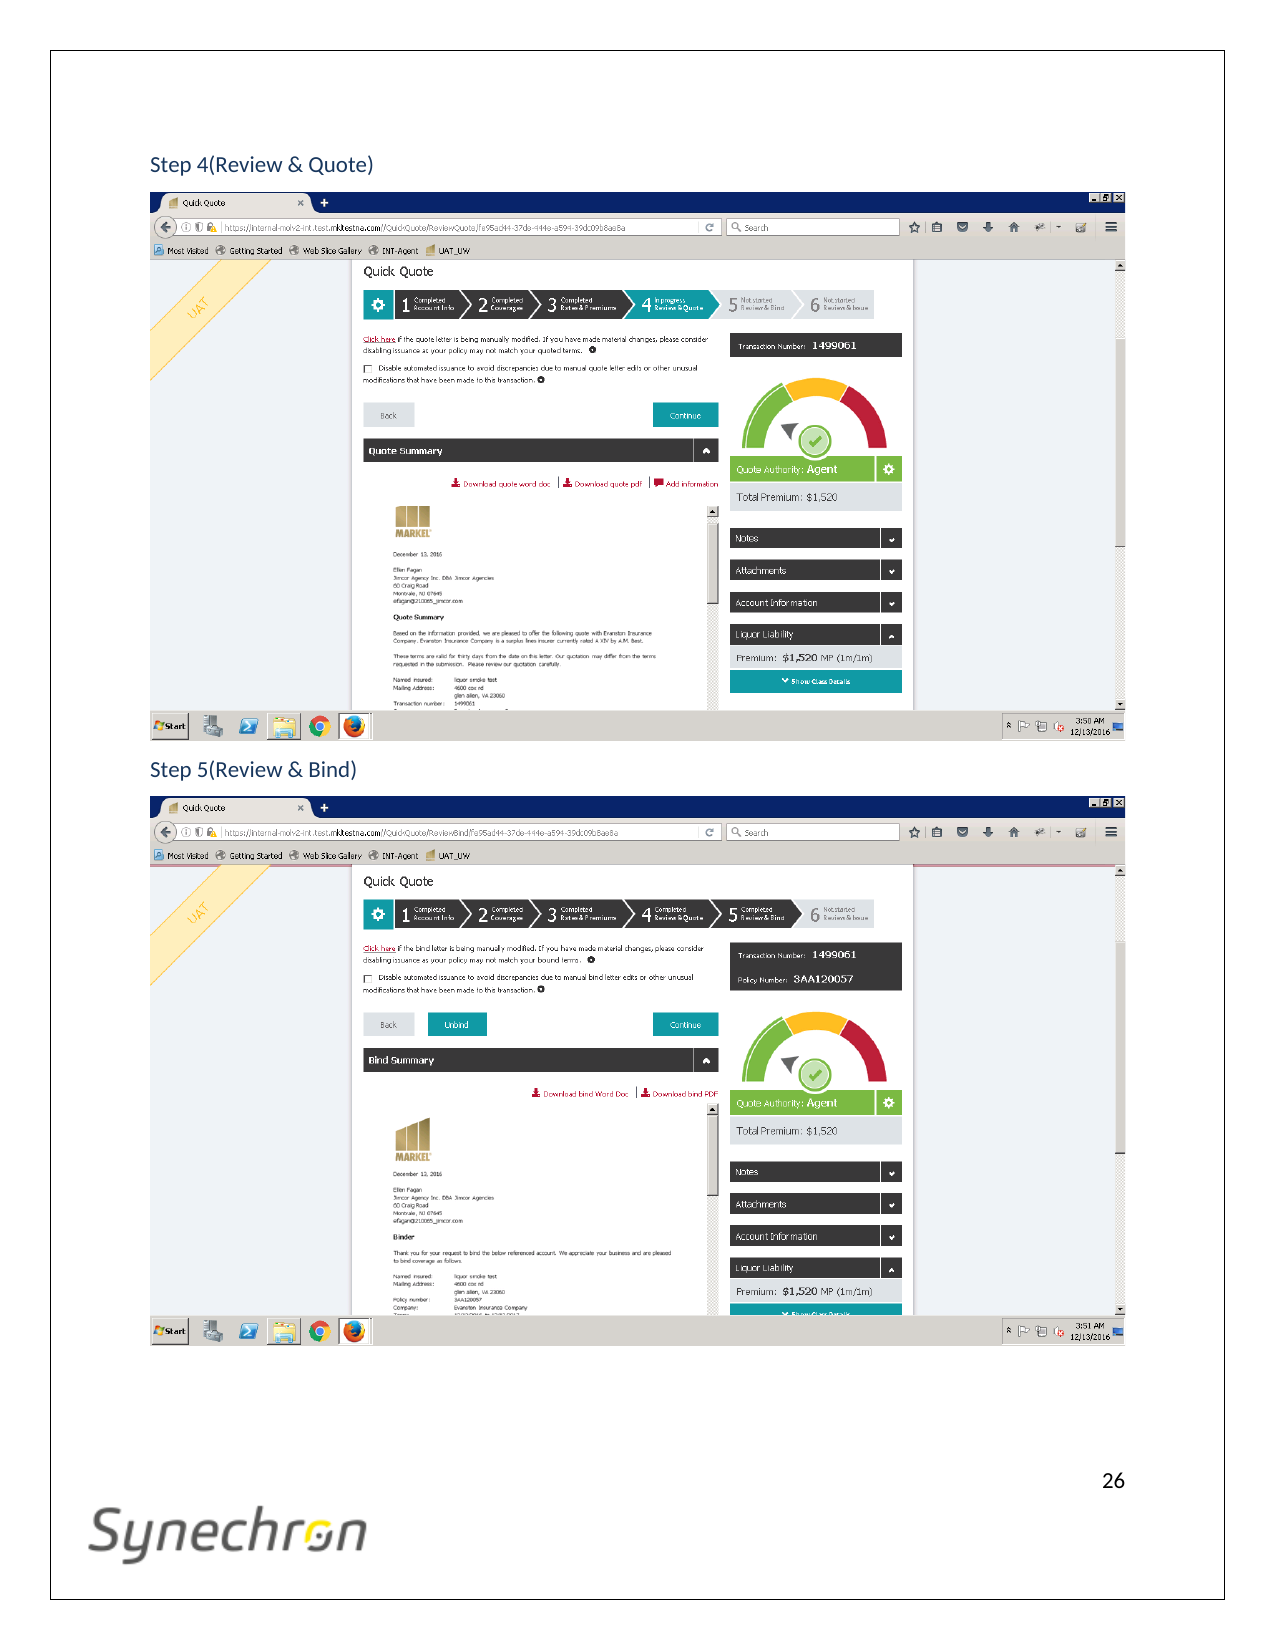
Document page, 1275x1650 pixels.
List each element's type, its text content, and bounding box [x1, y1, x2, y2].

text Step 5(Review & Bind) [150, 755, 1209, 783]
text Step 4(Review & Quote) [150, 150, 1209, 178]
picture [64, 1494, 384, 1575]
picture [150, 192, 1125, 741]
picture [150, 796, 1125, 1346]
